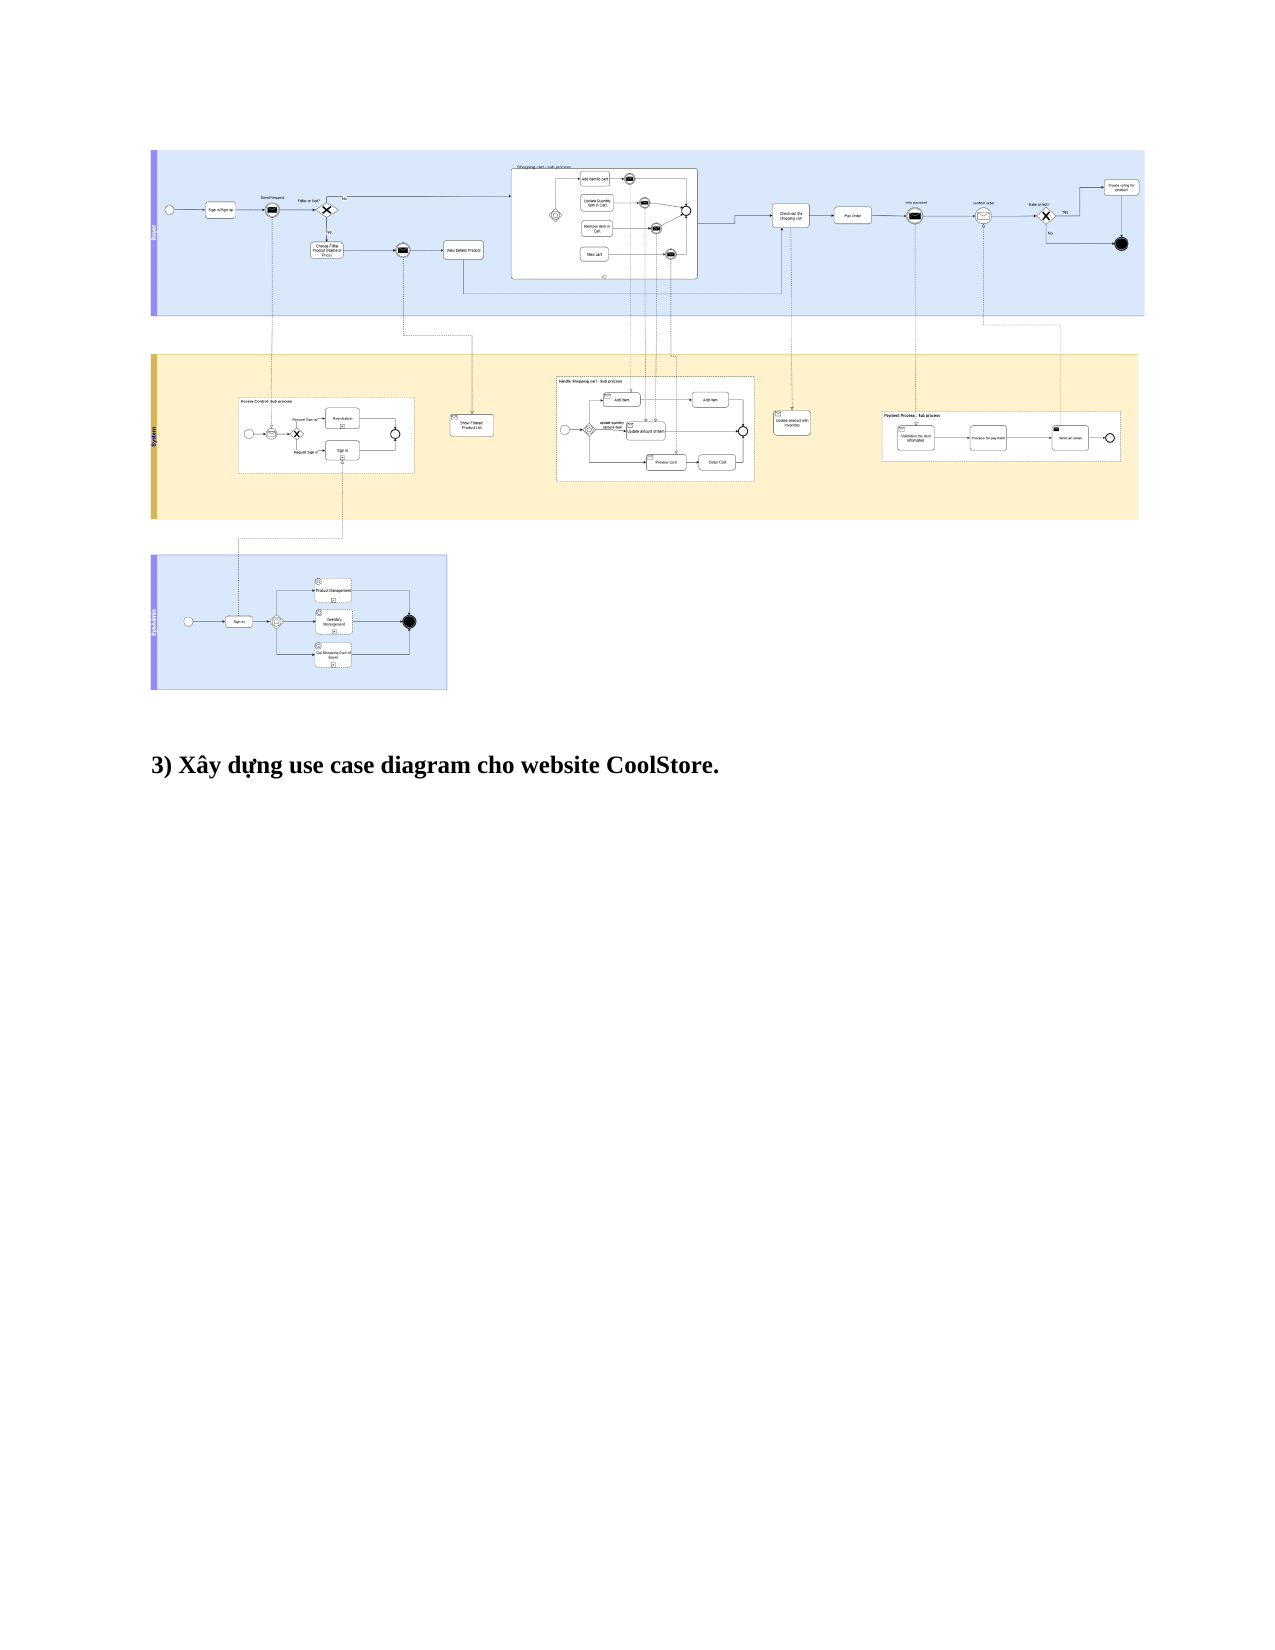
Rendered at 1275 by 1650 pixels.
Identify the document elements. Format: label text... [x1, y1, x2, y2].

text 3) Xây dựng use case diagram cho website CoolStore. [151, 750, 1144, 779]
picture [150, 150, 1145, 690]
